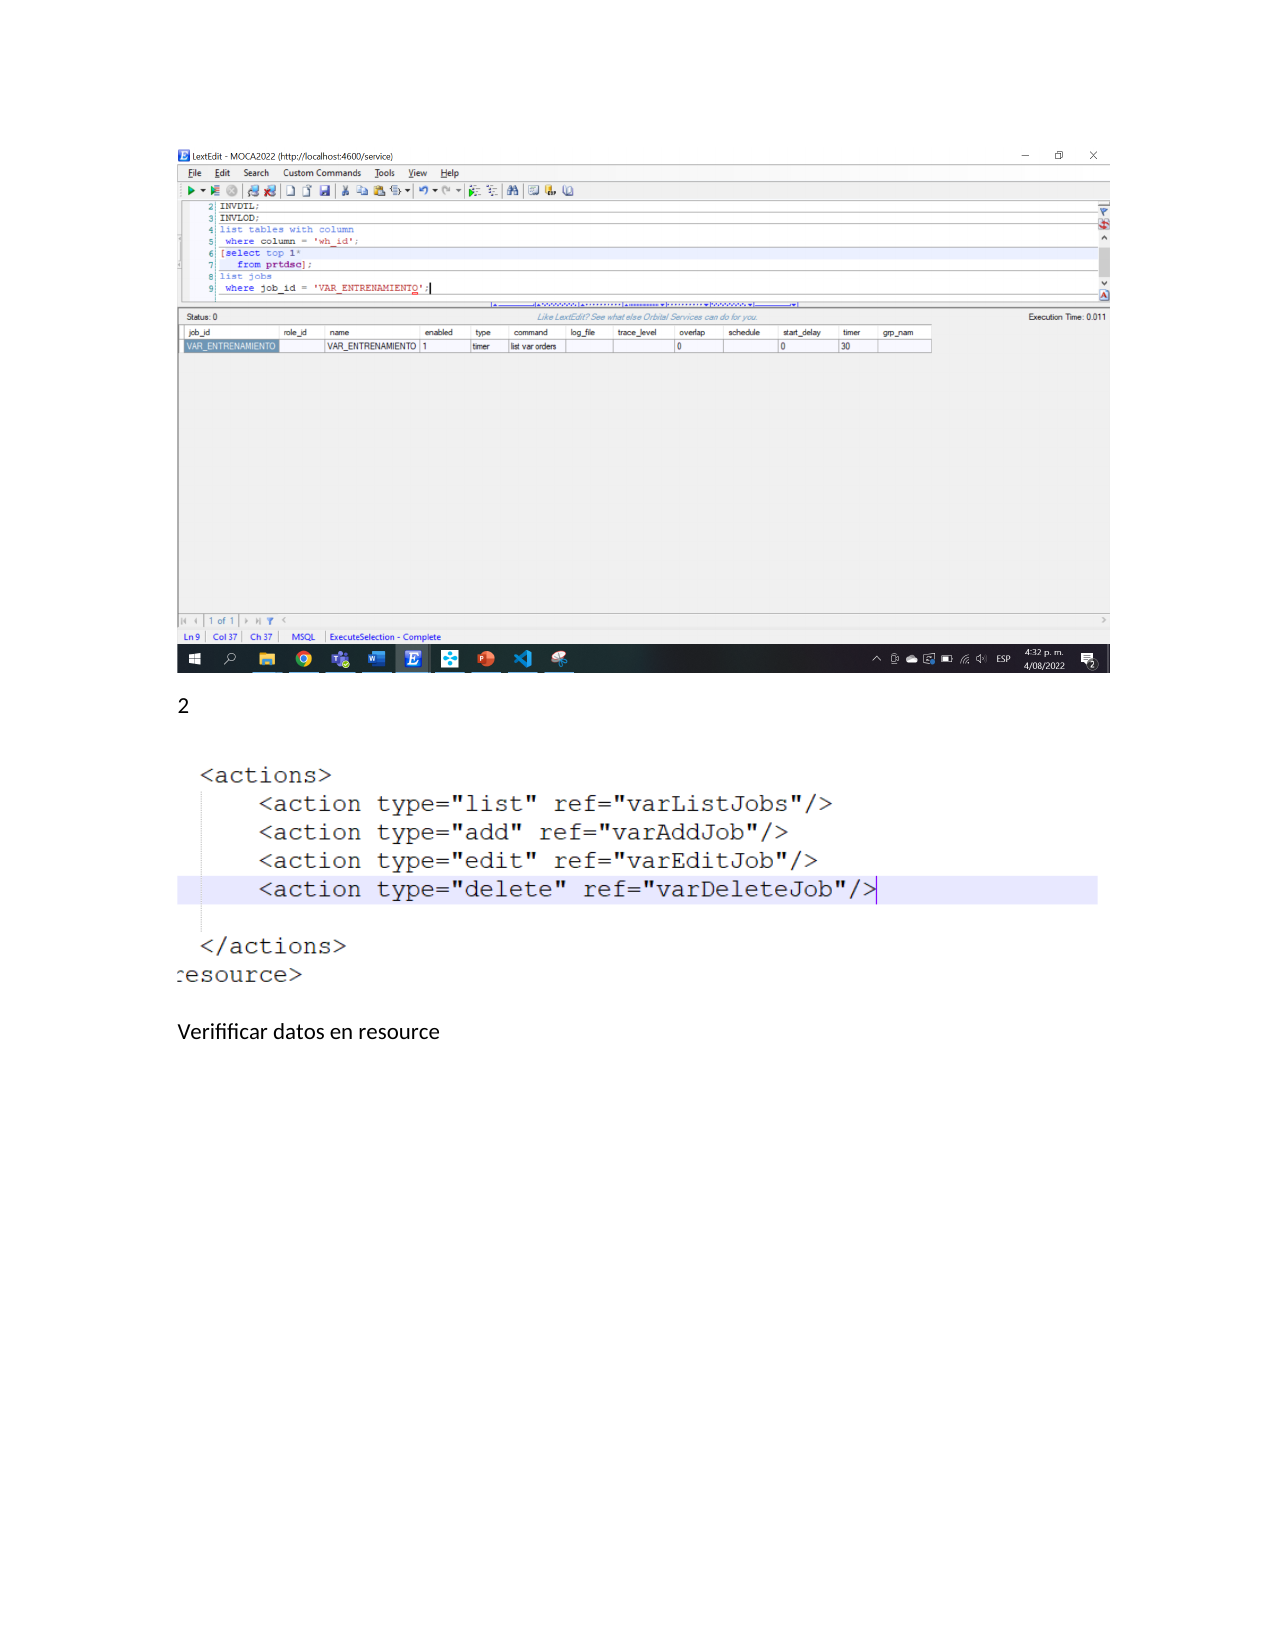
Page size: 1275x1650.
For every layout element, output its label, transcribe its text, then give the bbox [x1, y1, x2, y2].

picture [177, 147, 1110, 673]
picture [177, 738, 1098, 999]
text Verifificar datos en resource [177, 1017, 1098, 1045]
text 2 [177, 691, 1098, 719]
